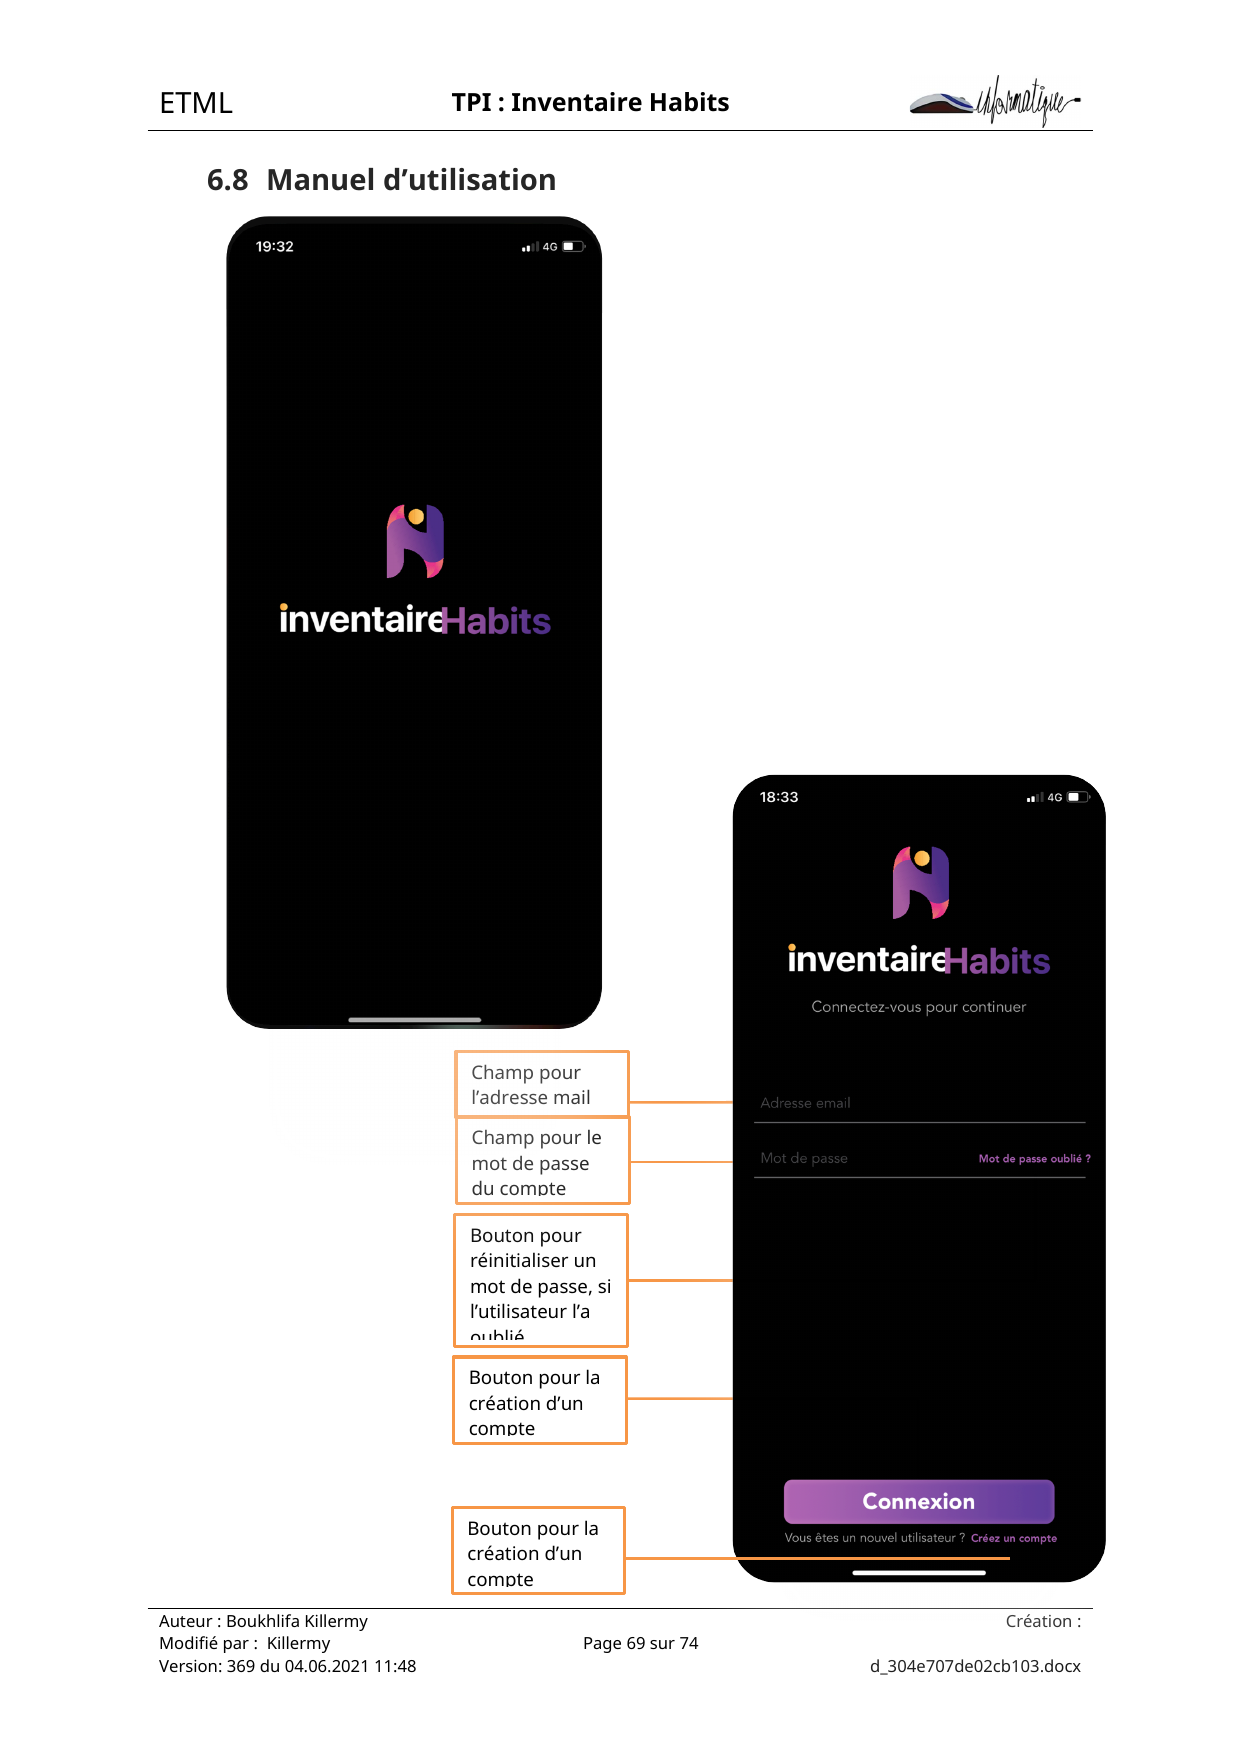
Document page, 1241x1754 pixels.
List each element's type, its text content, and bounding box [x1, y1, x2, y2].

picture [130, 216, 1216, 1754]
picture [909, 75, 1082, 128]
subtitle Manuel d’utilisation [207, 159, 1092, 199]
